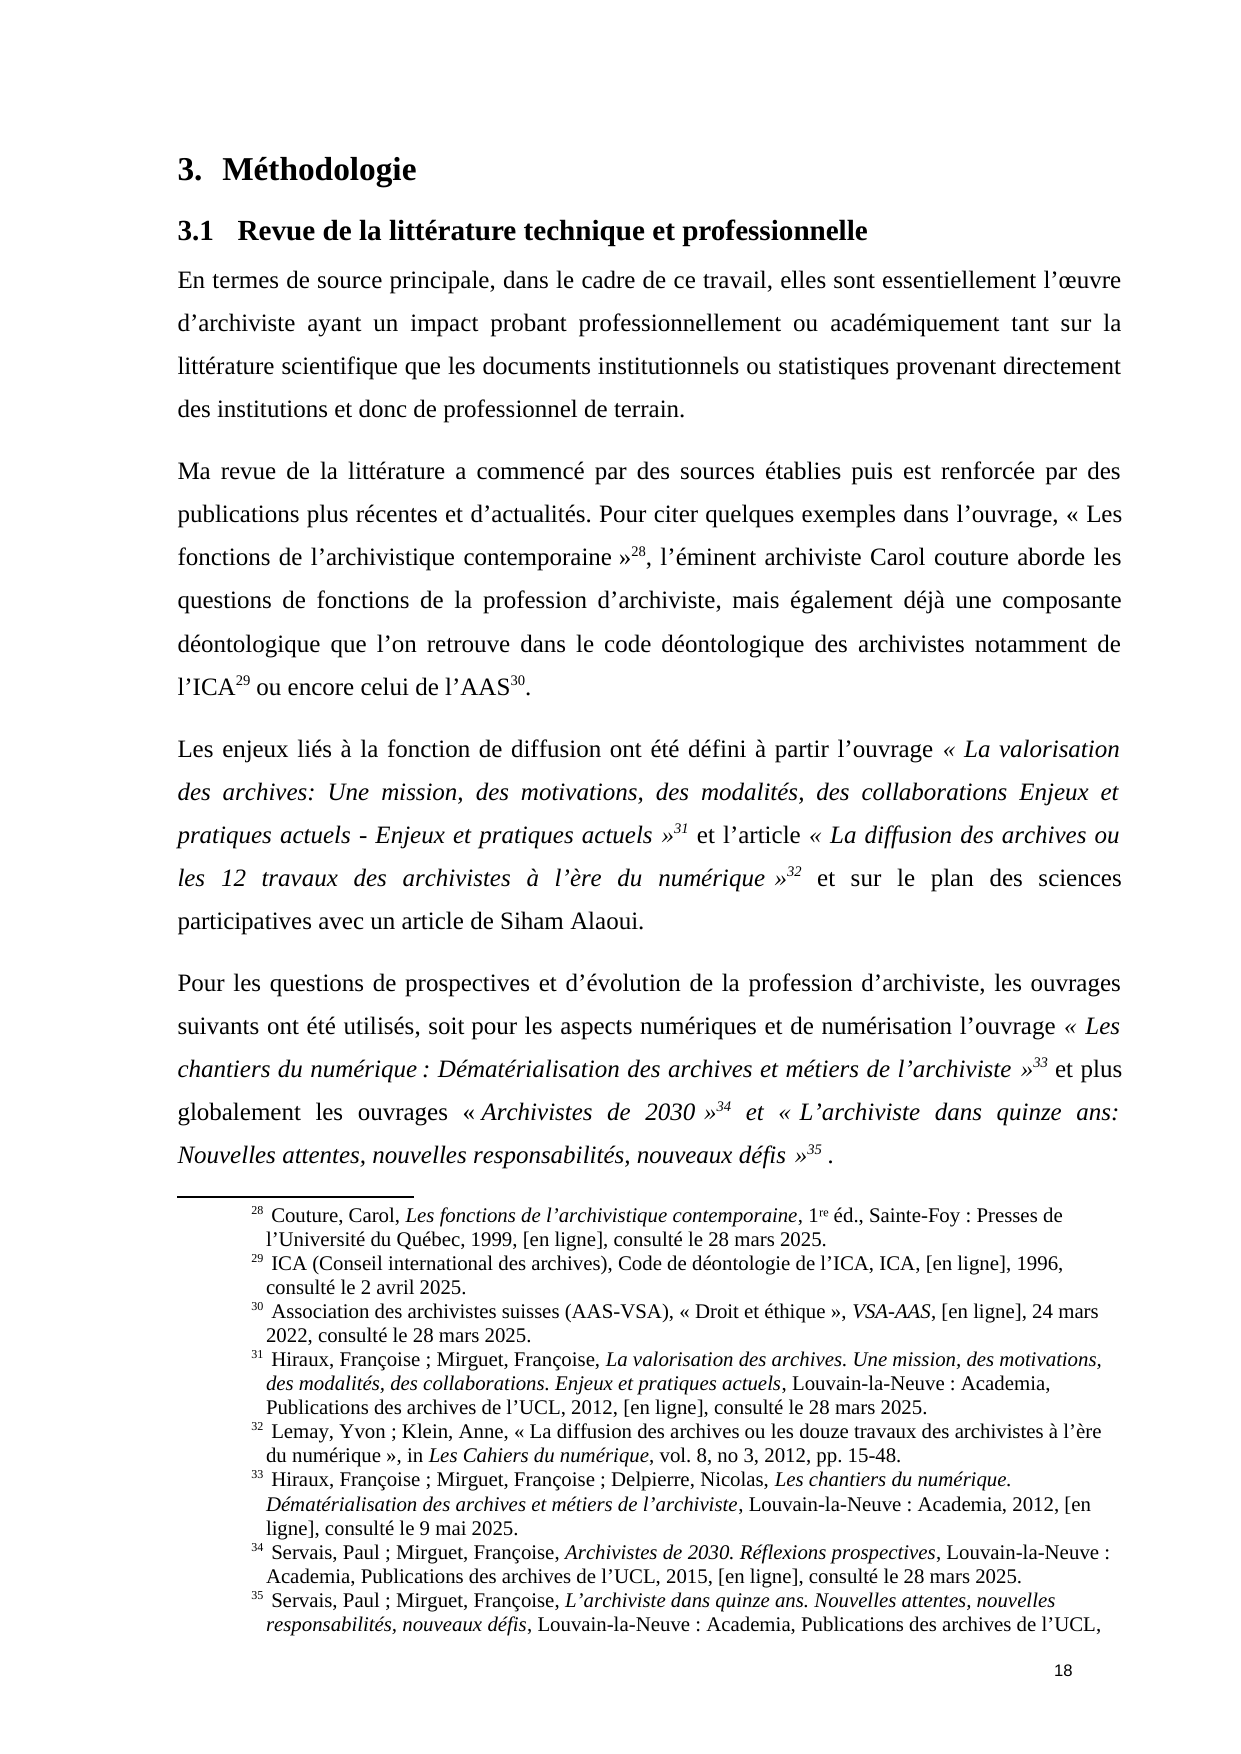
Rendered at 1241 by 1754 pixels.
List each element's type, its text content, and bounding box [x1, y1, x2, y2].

text En termes de source principale, dans le cadre de ce travail, elles sont essentiellement l’œuvre d’archiviste ayant un impact probant professionnellement ou académiquement tant sur la littérature scientifique que les documents institutionnels ou statistiques provenant directement des institutions et donc de professionnel de terrain. [177, 265, 1122, 423]
text Pour les questions de prospectives et d’évolution de la profession d’archiviste, les ouvrages suivants ont été utilisés, soit pour les aspects numériques et de numérisation l’ouvrage « Les chantiers du numérique : Dématérialisation des archives et métiers de l’archiviste » et plus globalement les ouvrages « Archivistes de 2030 » et « L’archiviste dans quinze ans: Nouvelles attentes, nouvelles responsabilités, nouveaux défis » . [177, 968, 1122, 1169]
text Les enjeux liés à la fonction de diffusion ont été défini à partir l’ouvrage « La valorisation des archives: Une mission, des motivations, des modalités, des collaborations Enjeux et pratiques actuels - Enjeux et pratiques actuels » et l’article « La diffusion des archives ou les 12 travaux des archivistes à l’ère du numérique » et sur le plan des sciences participatives avec un article de Siham Alaoui. [177, 734, 1122, 935]
subtitle Méthodologie [177, 149, 1122, 188]
subtitle Revue de la littérature technique et professionnelle [177, 213, 1122, 246]
text Ma revue de la littérature a commencé par des sources établies puis est renforcée par des publications plus récentes et d’actualités. Pour citer quelques exemples dans l’ouvrage, « Les fonctions de l’archivistique contemporaine », l’éminent archiviste Carol couture aborde les questions de fonctions de la profession d’archiviste, mais également déjà une composante déontologique que l’on retrouve dans le code déontologique des archivistes notamment de l’ICA ou encore celui de l’AAS. [177, 456, 1122, 701]
